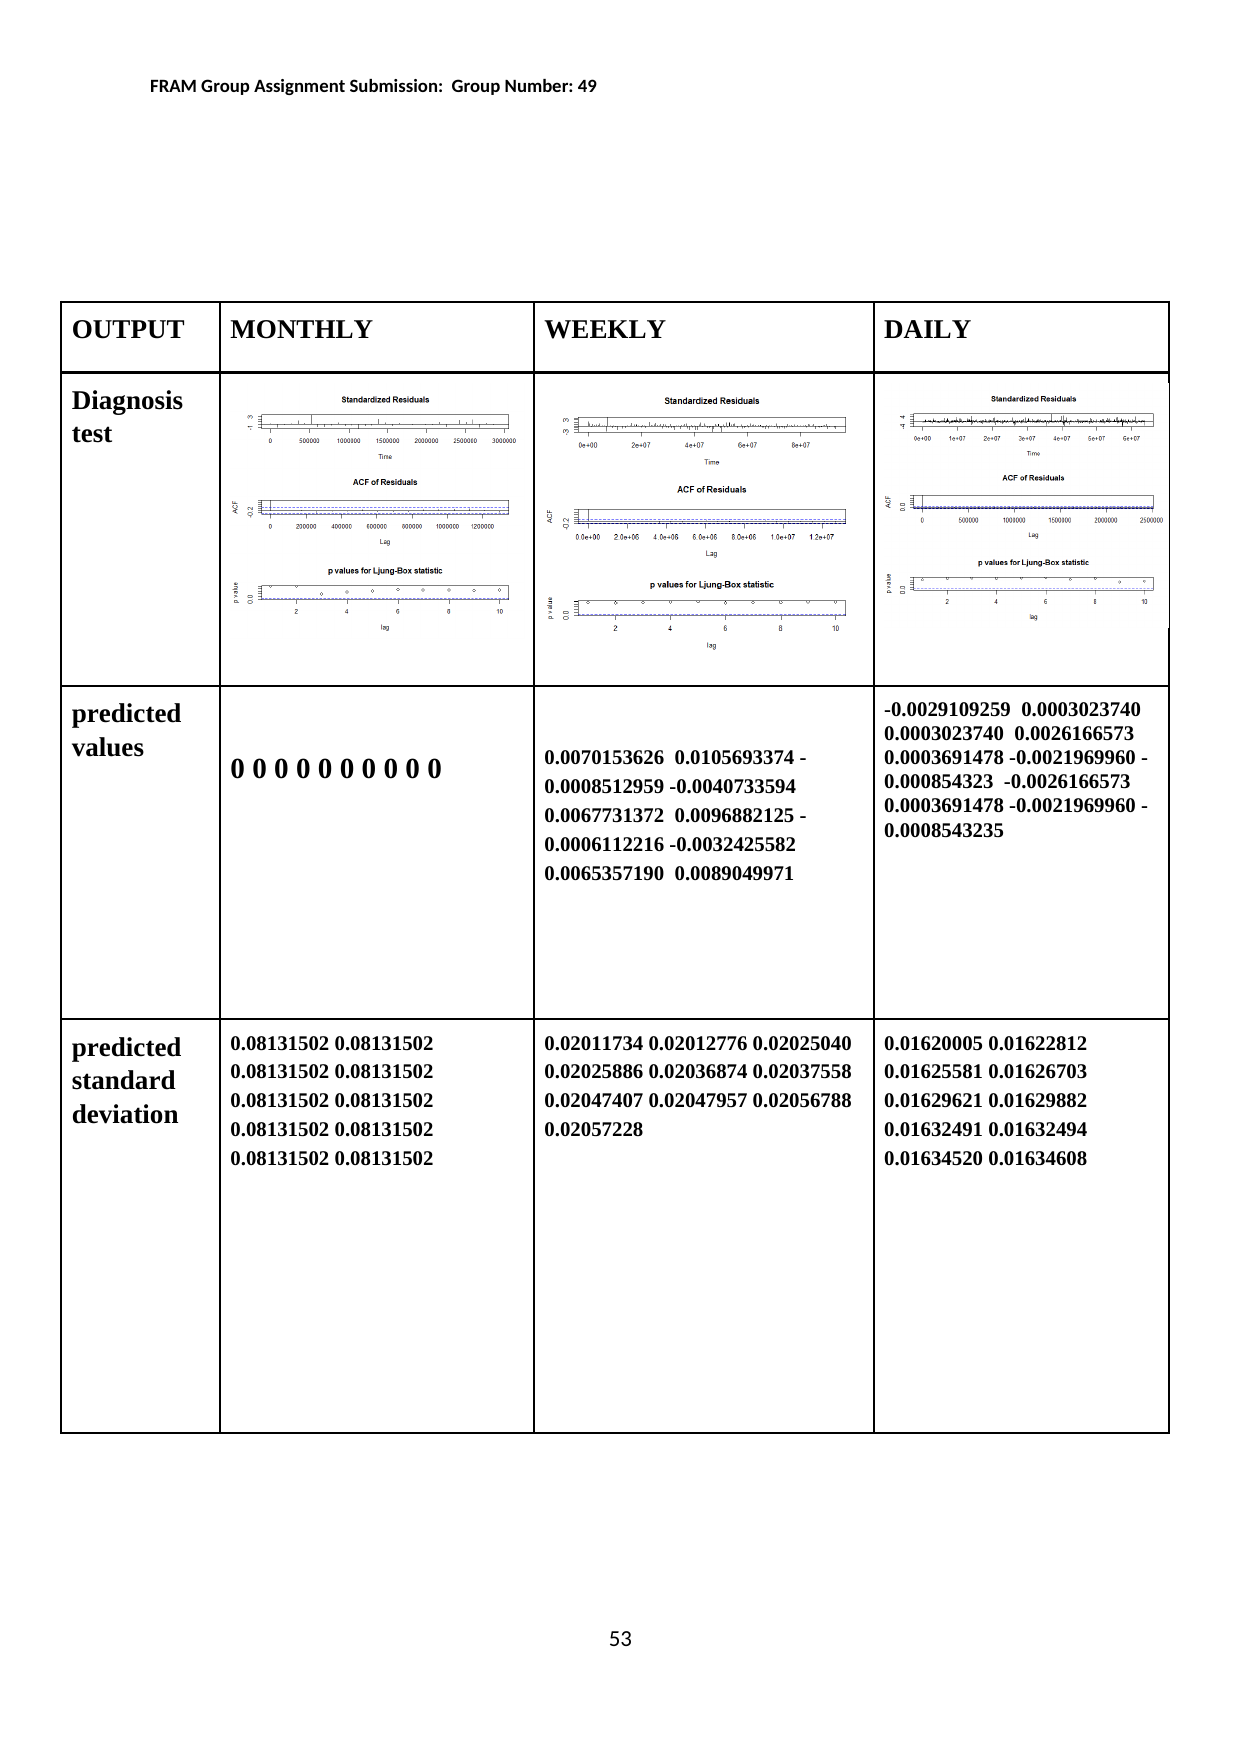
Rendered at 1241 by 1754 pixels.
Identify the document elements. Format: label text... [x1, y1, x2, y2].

table_cell 0.02011734 0.02012776 0.02025040 0.02025886 0.02036874 0.02037558 0.02047407 0.02047957 0.02056788 0.02057228 [535, 1020, 873, 1432]
table_cell predicted standard deviation [62, 1020, 219, 1432]
table_header WEEKLY [535, 303, 873, 371]
table_cell 0.08131502 0.08131502 0.08131502 0.08131502 0.08131502 0.08131502 0.08131502 0.08131502 0.08131502 0.08131502 [221, 1020, 533, 1432]
table_cell [875, 374, 1168, 685]
picture [544, 383, 863, 658]
table_cell 0.0070153626 0.0105693374 -0.0008512959 -0.0040733594 0.0067731372 0.0096882125 -0.0006112216 -0.0032425582 0.0065357190 0.0089049971 [535, 687, 873, 1018]
table_cell 0 0 0 0 0 0 0 0 0 0 [221, 687, 533, 1018]
table_cell -0.0029109259 0.0003023740 0.0003023740 0.0026166573 0.0003691478 -0.0021969960 -0.000854323 -0.0026166573 0.0003691478 -0.0021969960 -0.0008543235 [875, 687, 1168, 1018]
table_cell [535, 374, 873, 685]
picture [230, 383, 525, 639]
table_cell [221, 374, 533, 685]
table_cell 0.01620005 0.01622812 0.01625581 0.01626703 0.01629621 0.01629882 0.01632491 0.01632494 0.01634520 0.01634608 [875, 1020, 1168, 1432]
table_header OUTPUT [62, 303, 219, 371]
table_cell predicted values [62, 687, 219, 1018]
table_header MONTHLY [221, 303, 533, 371]
table_cell Diagnosis test [62, 374, 219, 685]
table_header DAILY [875, 303, 1168, 371]
picture [883, 383, 1169, 628]
